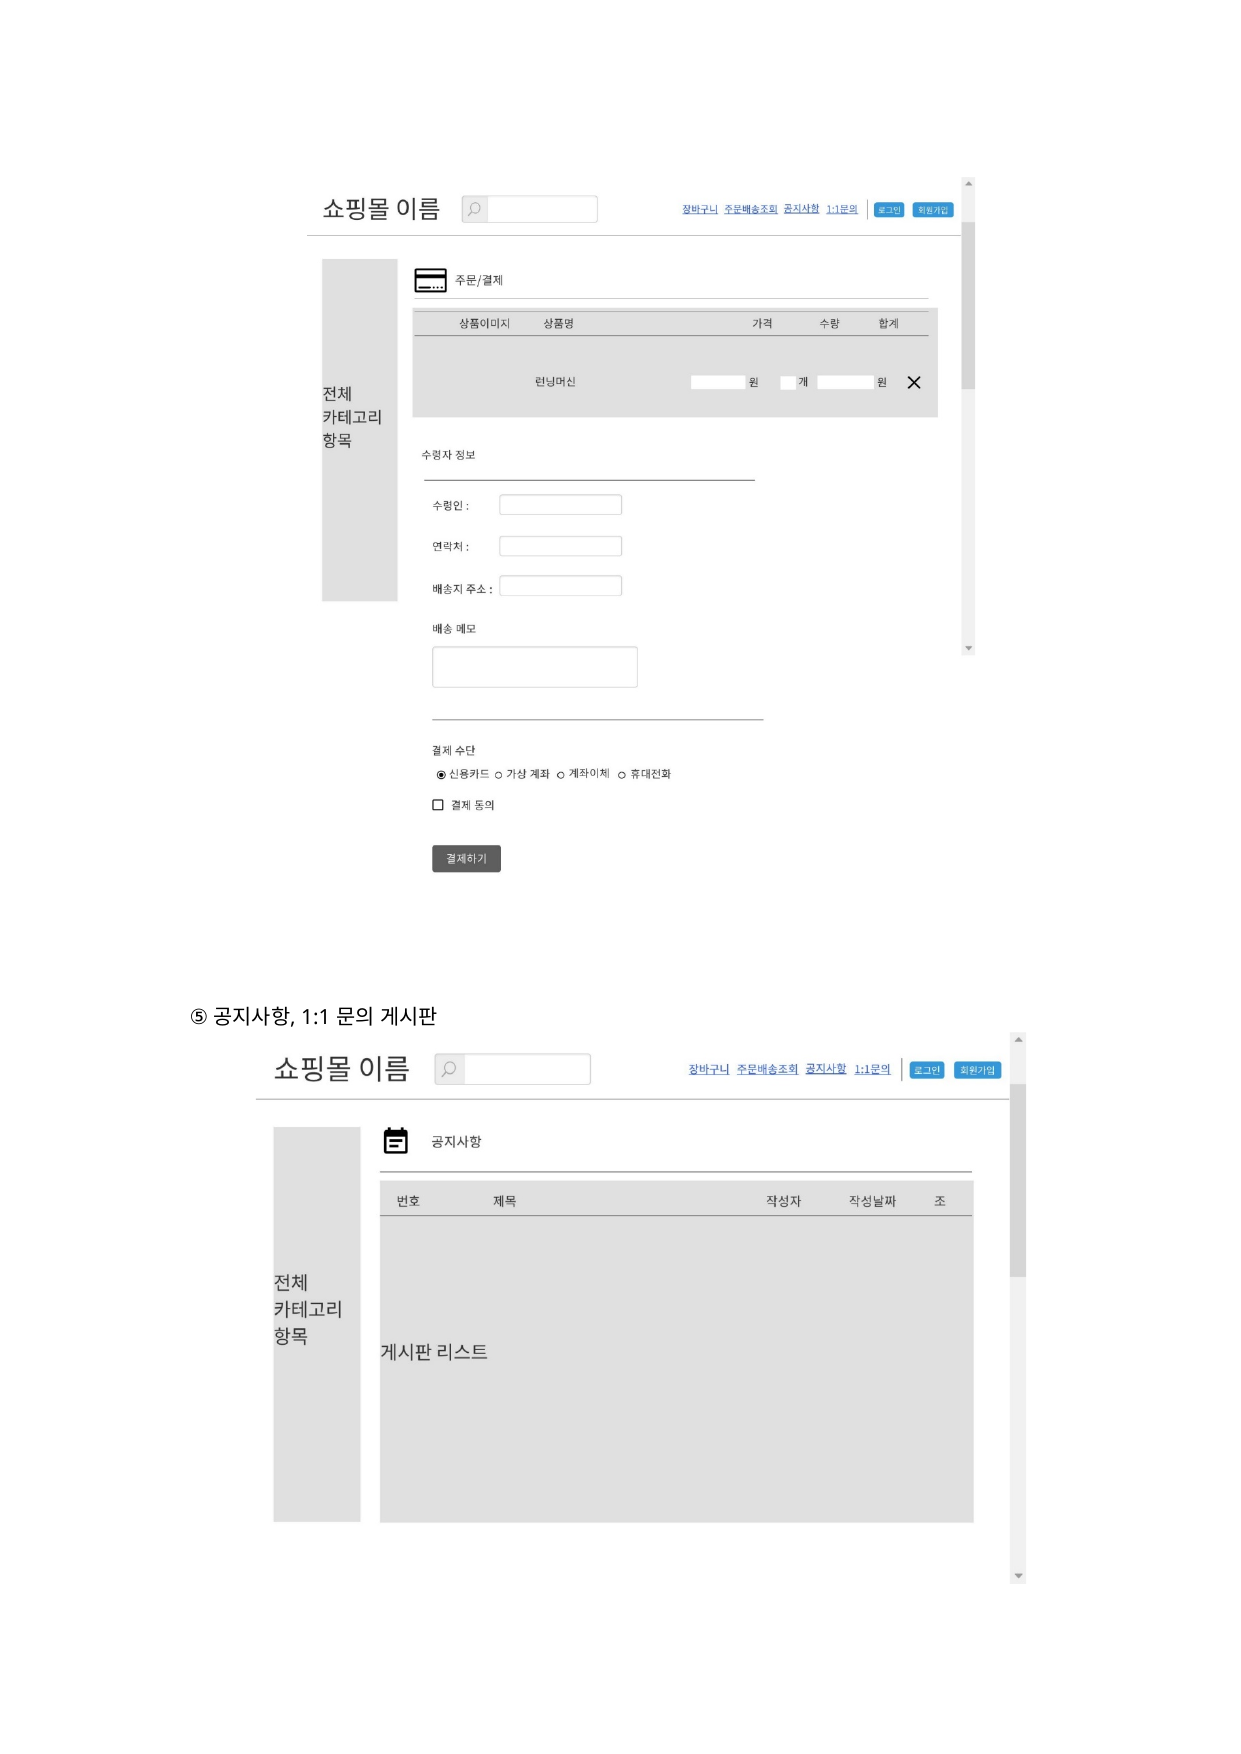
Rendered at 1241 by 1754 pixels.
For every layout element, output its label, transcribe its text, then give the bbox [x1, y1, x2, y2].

picture [255, 1032, 1027, 1584]
text ⑤ 공지사항, 1:1 문의 게시판 [189, 1001, 1093, 1031]
picture [307, 177, 976, 1000]
